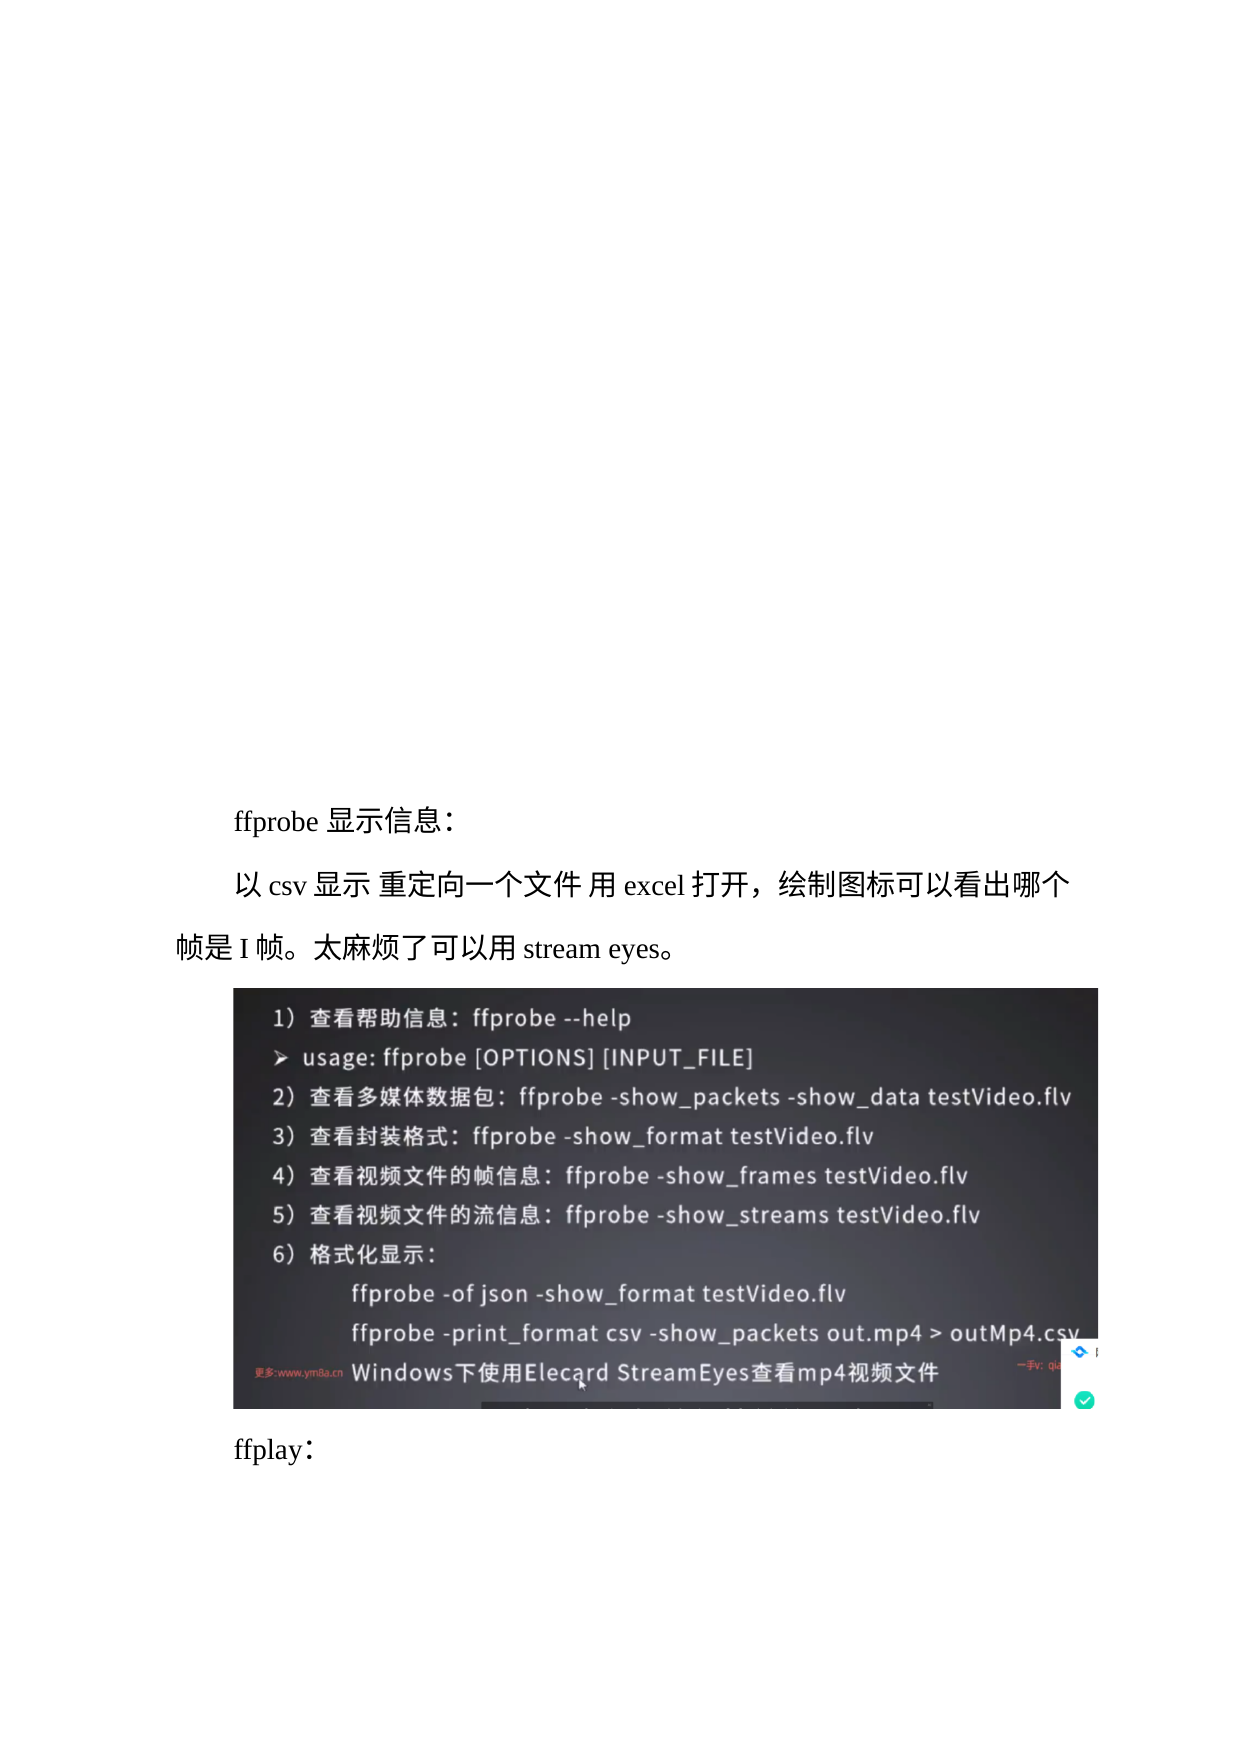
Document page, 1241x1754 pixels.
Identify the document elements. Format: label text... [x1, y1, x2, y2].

text 以csv显示 重定向一个文件 用excel打开，绘制图标可以看出哪个帧是I帧。太麻烦了可以用stream eyes。 [175, 861, 1076, 967]
text ffplay： [175, 1426, 1076, 1468]
text ffprobe 显示信息： [175, 798, 1076, 840]
picture [233, 988, 1099, 1409]
